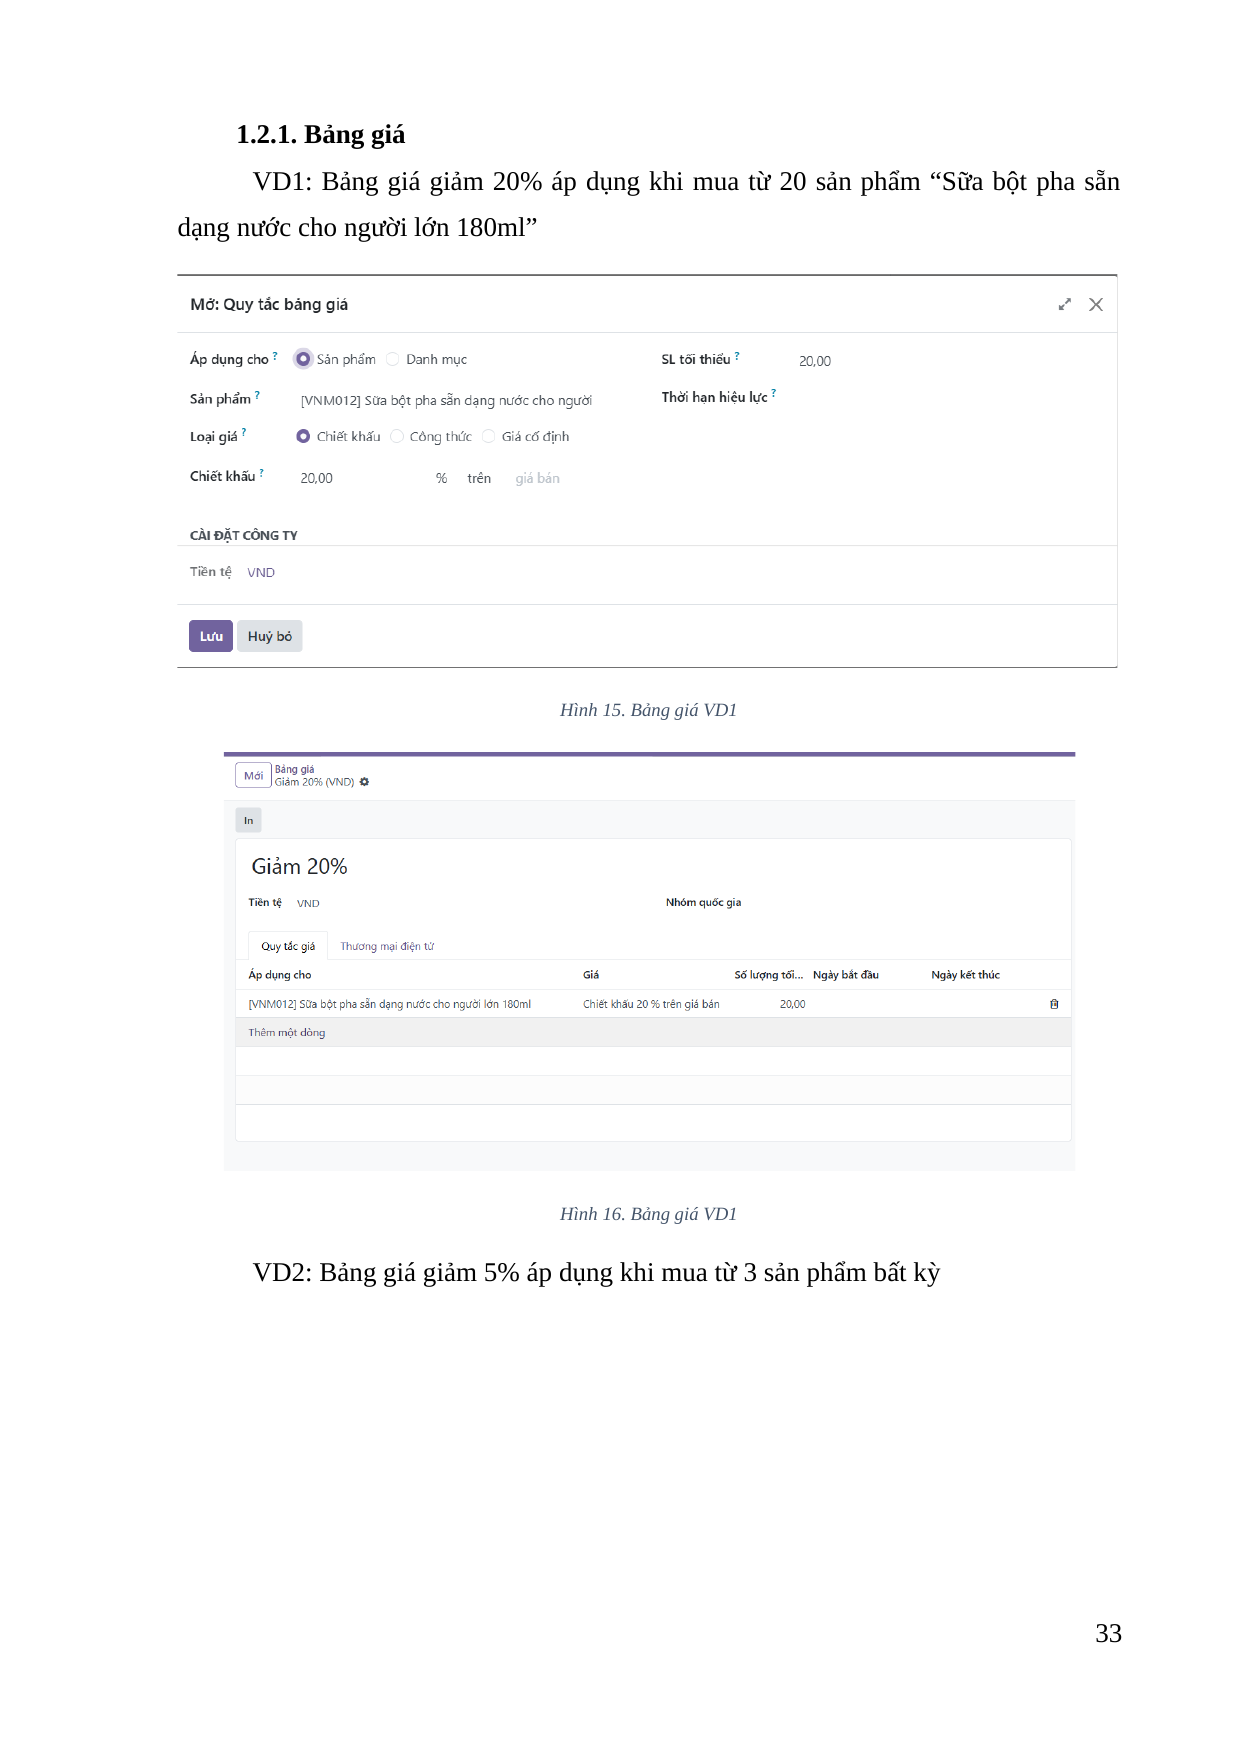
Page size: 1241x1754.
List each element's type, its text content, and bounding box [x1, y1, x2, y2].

text Hình 15. Bảng giá VD1 [177, 699, 1122, 721]
text VD2: Bảng giá giảm 5% áp dụng khi mua từ 3 sản phẩm bất kỳ [252, 1256, 1122, 1287]
text Hình 16. Bảng giá VD1 [177, 1203, 1122, 1225]
picture [223, 752, 1076, 1171]
subtitle Bảng giá [177, 118, 1122, 149]
picture [177, 274, 1118, 668]
text VD1: Bảng giá giảm 20% áp dụng khi mua từ 20 sản phẩm “Sữa bột pha sẵn dạng nước cho người lớn 180ml” [177, 165, 1122, 243]
